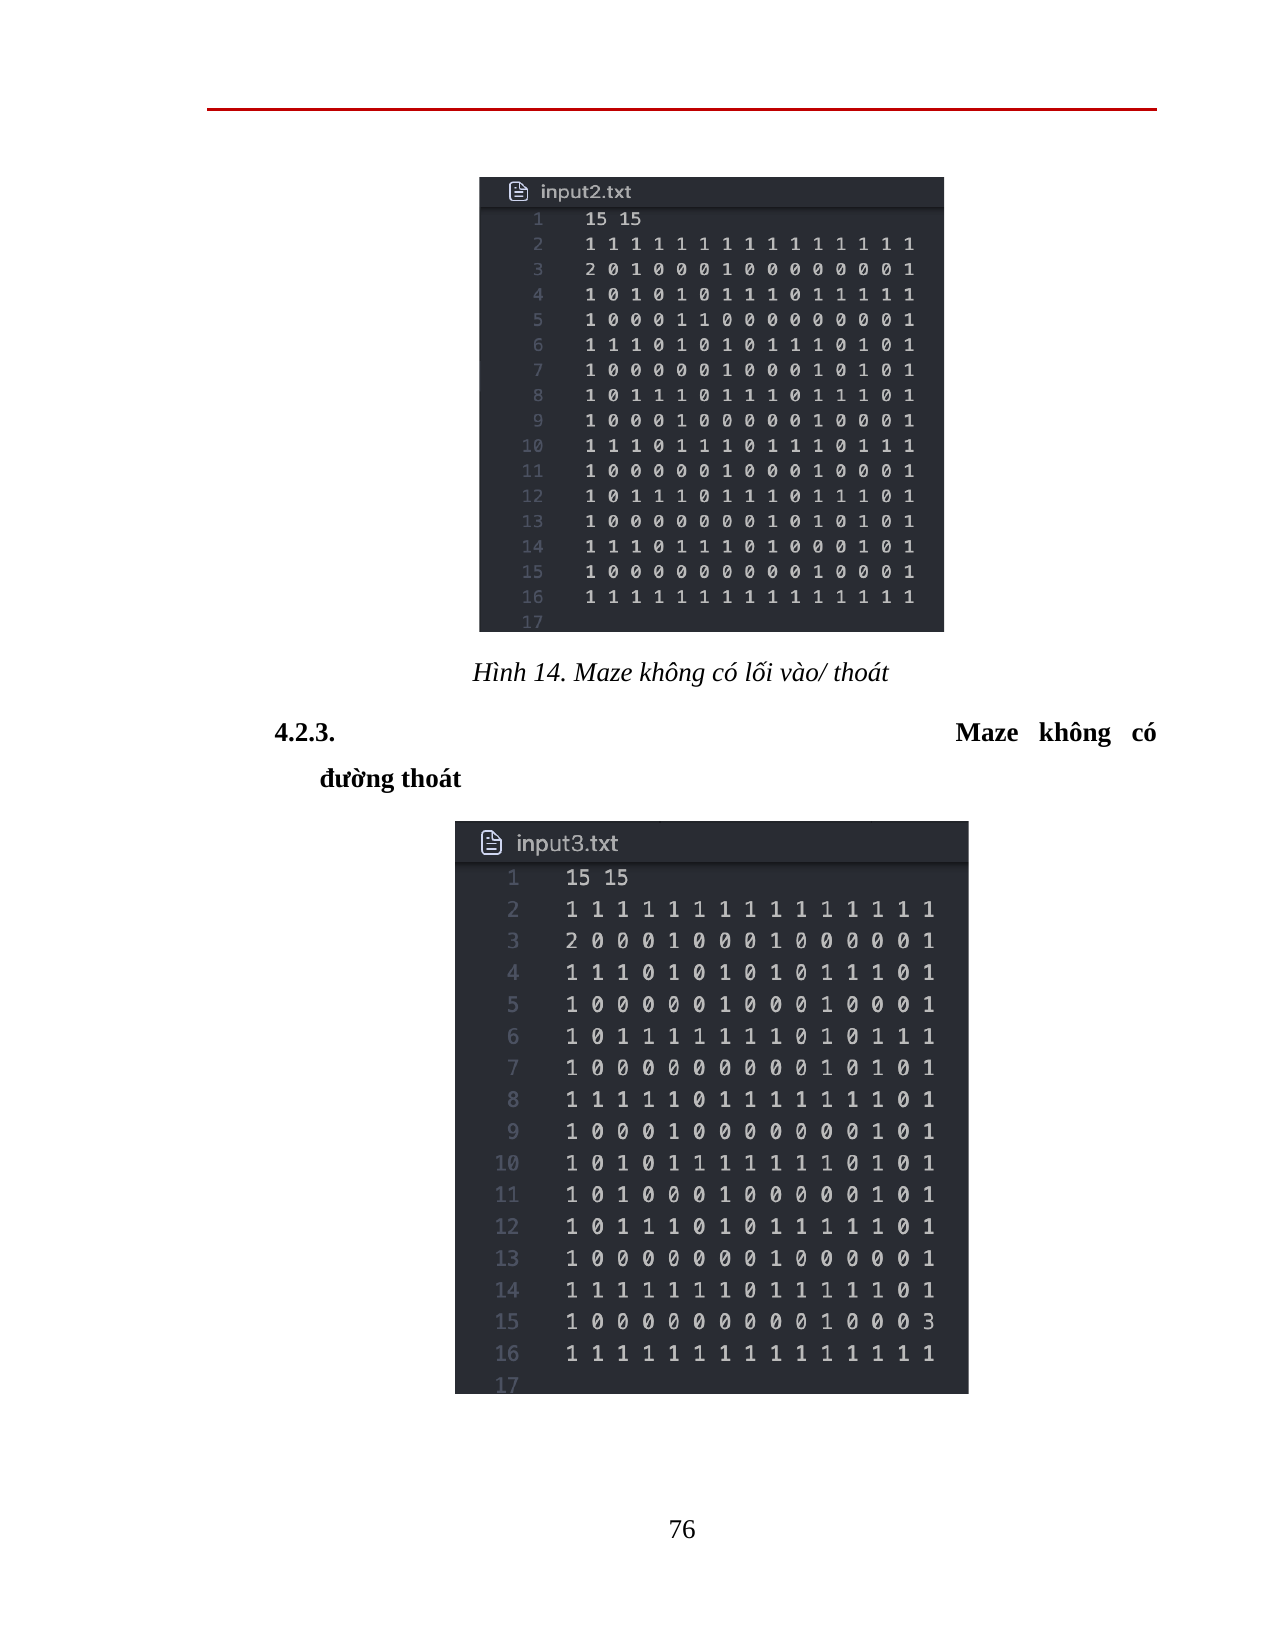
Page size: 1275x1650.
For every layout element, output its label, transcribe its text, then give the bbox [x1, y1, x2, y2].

text Hình 14. Maze không có lối vào/ thoát [207, 656, 1157, 688]
picture [479, 177, 945, 632]
picture [455, 821, 969, 1394]
list Maze không có đường thoát [274, 716, 1157, 793]
